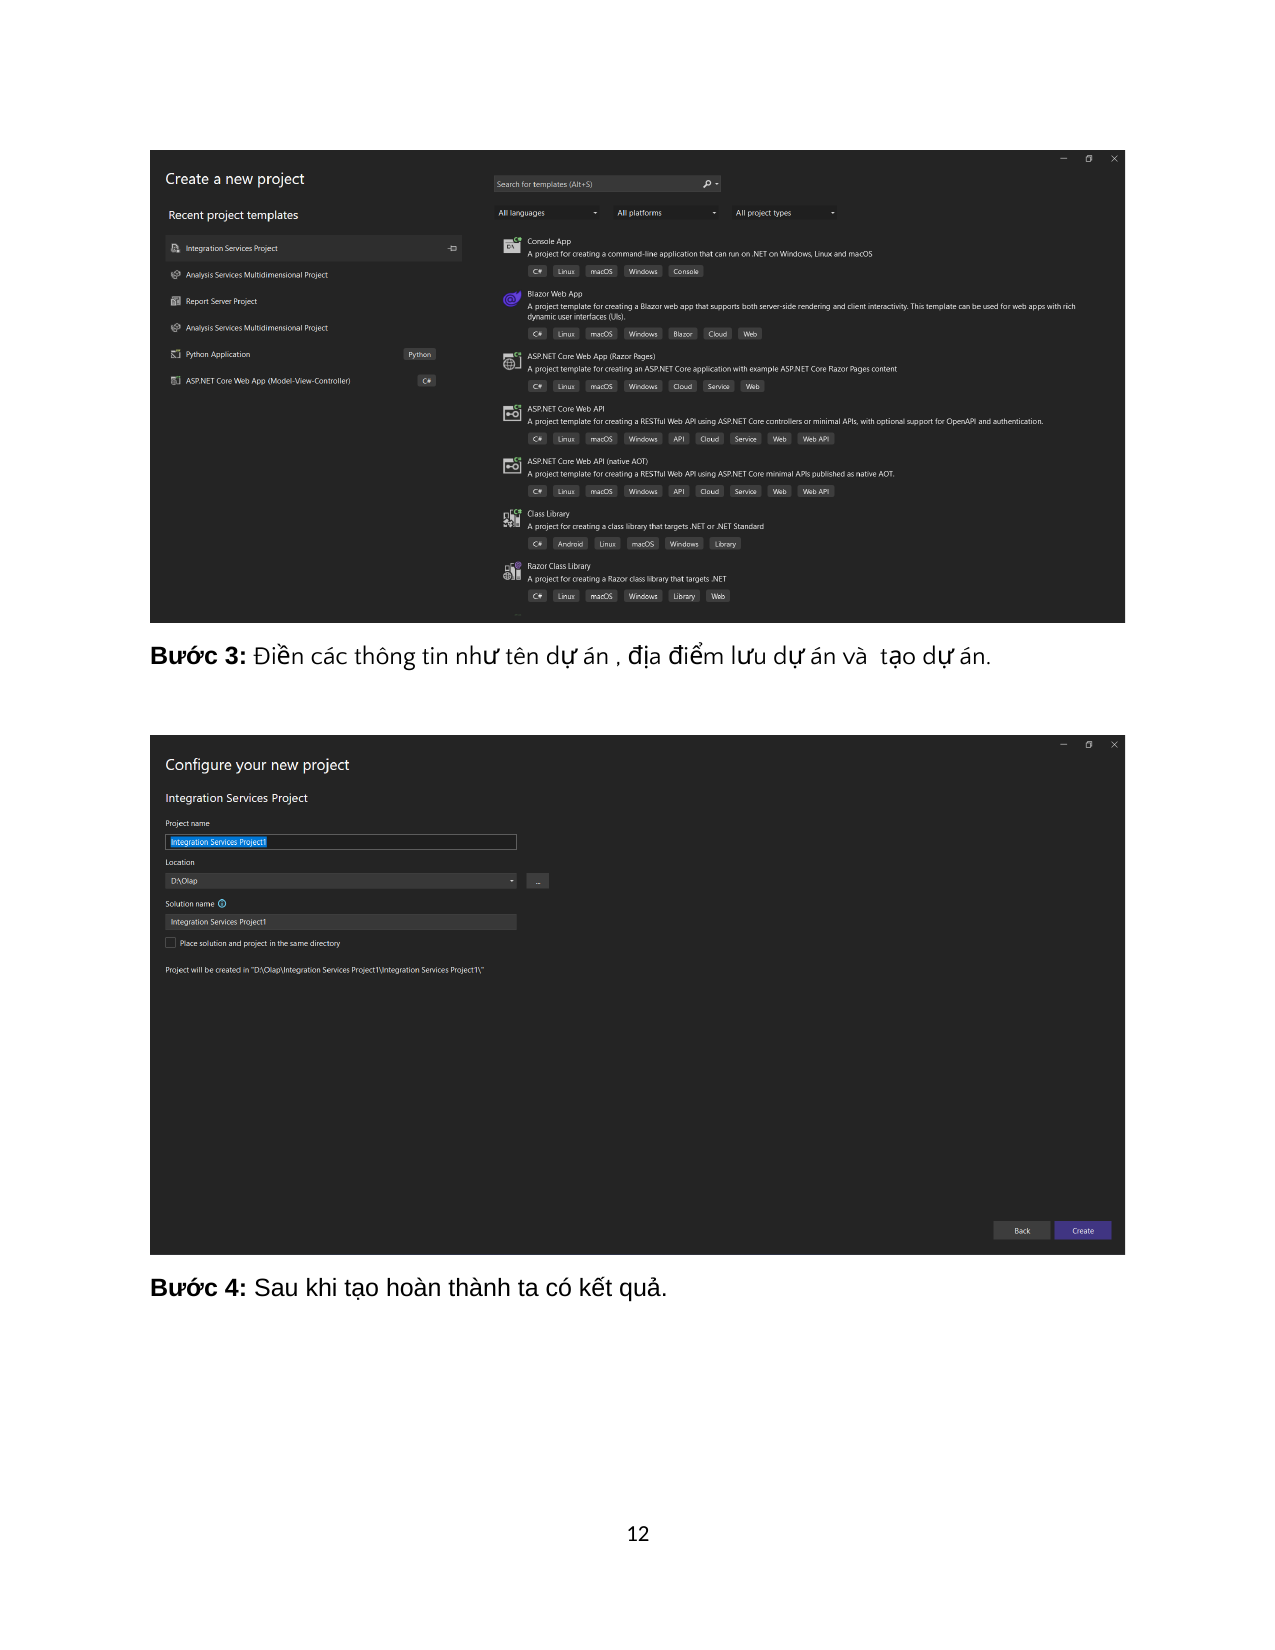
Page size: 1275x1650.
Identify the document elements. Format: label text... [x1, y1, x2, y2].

picture [150, 150, 1125, 623]
text Điền các thông tin như tên dự án , địa điểm lưu dự án và tạo dự án. [150, 641, 1125, 671]
picture [150, 735, 1125, 1255]
